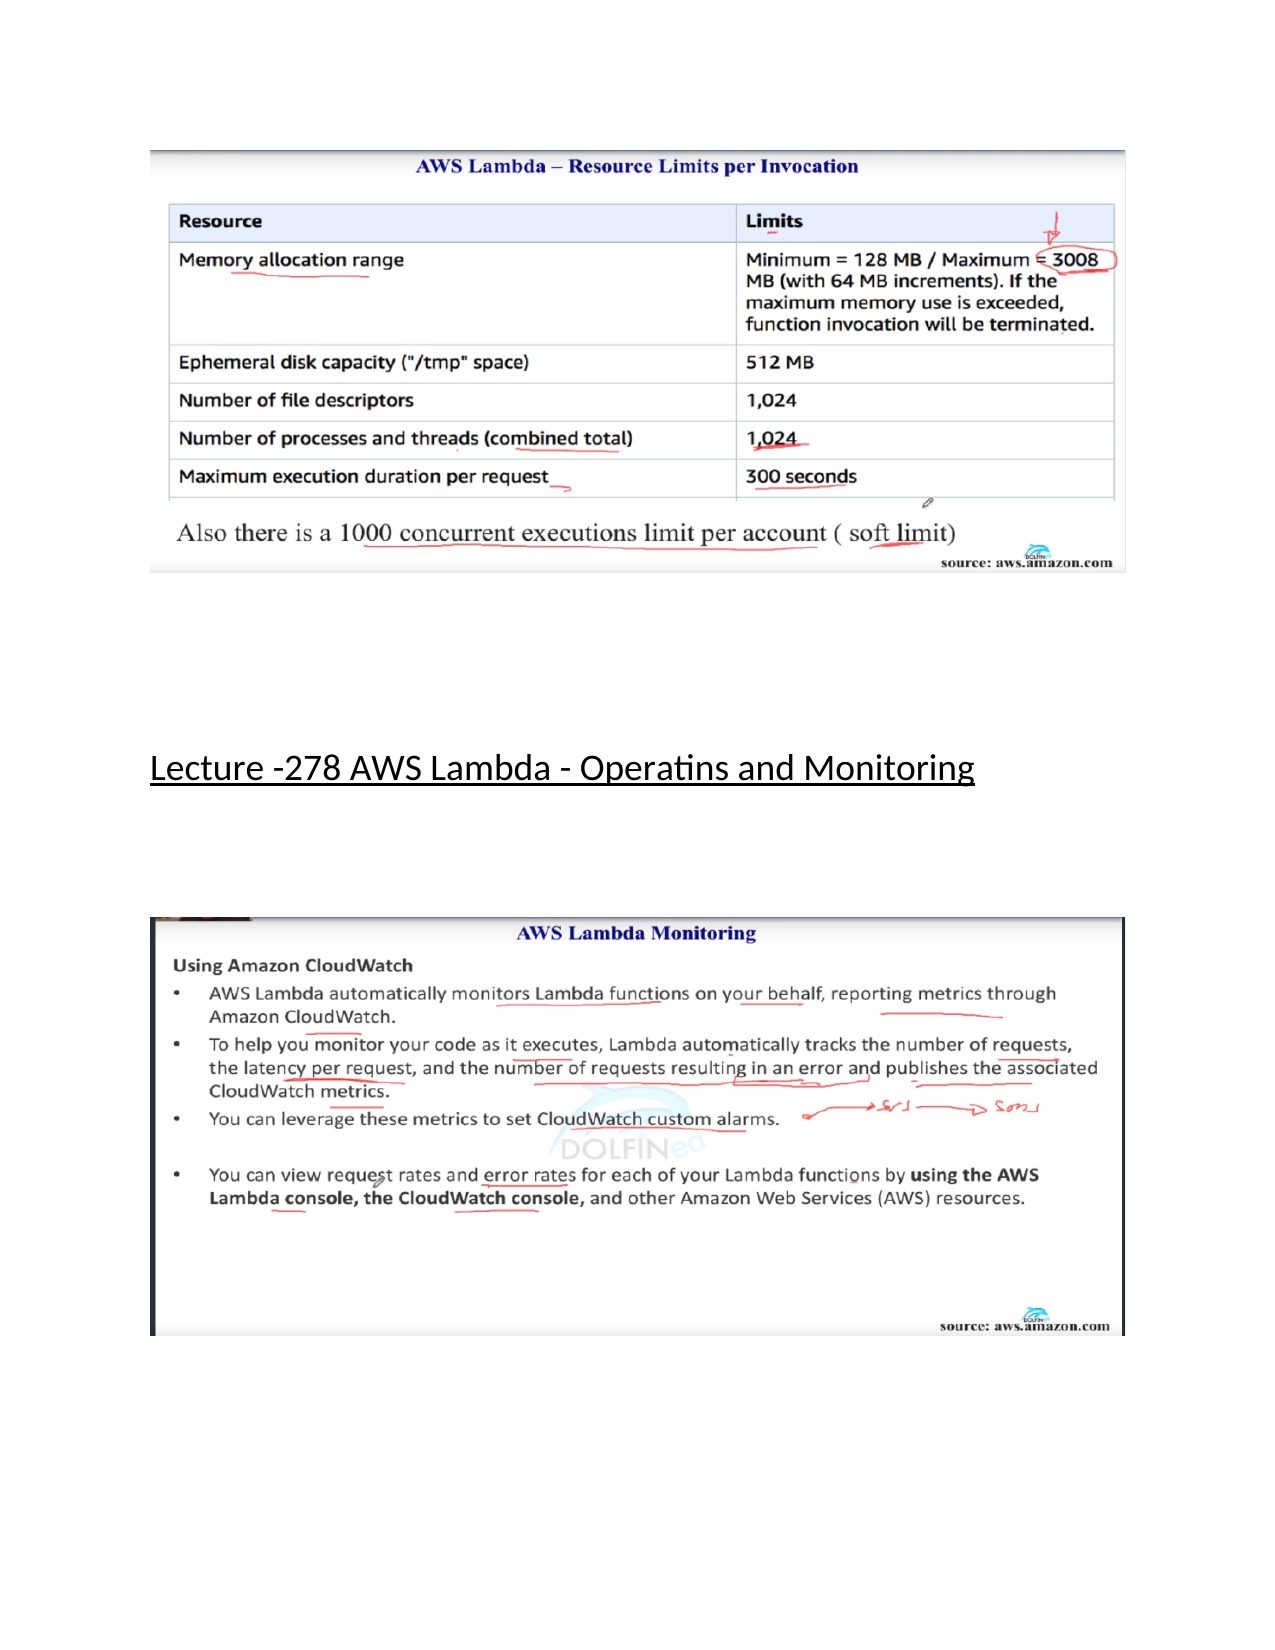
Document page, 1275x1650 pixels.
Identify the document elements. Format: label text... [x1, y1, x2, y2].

text Lecture -278 AWS Lambda - Operatins and Monitoring [150, 744, 1125, 790]
picture [150, 150, 1125, 573]
picture [150, 917, 1125, 1336]
